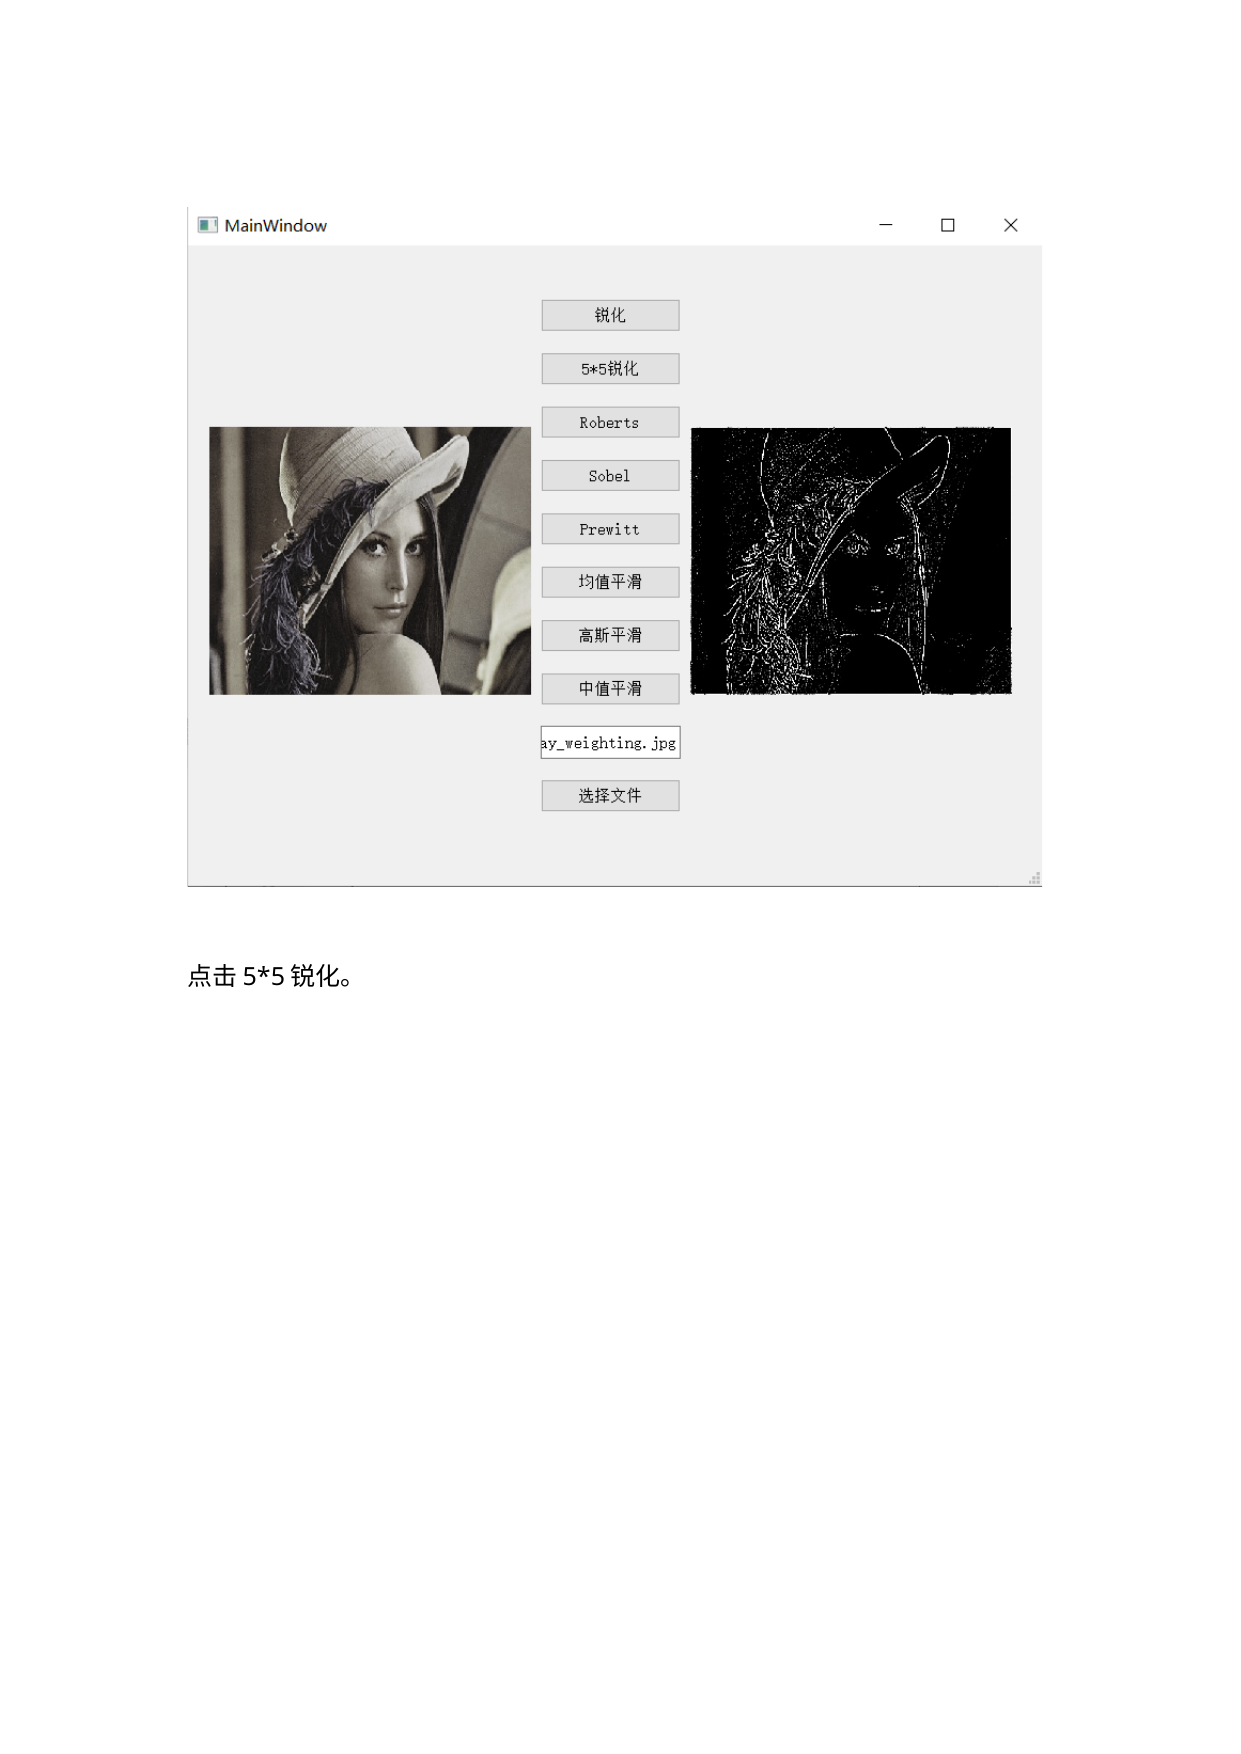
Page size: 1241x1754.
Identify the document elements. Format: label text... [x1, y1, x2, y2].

picture [187, 207, 1043, 887]
